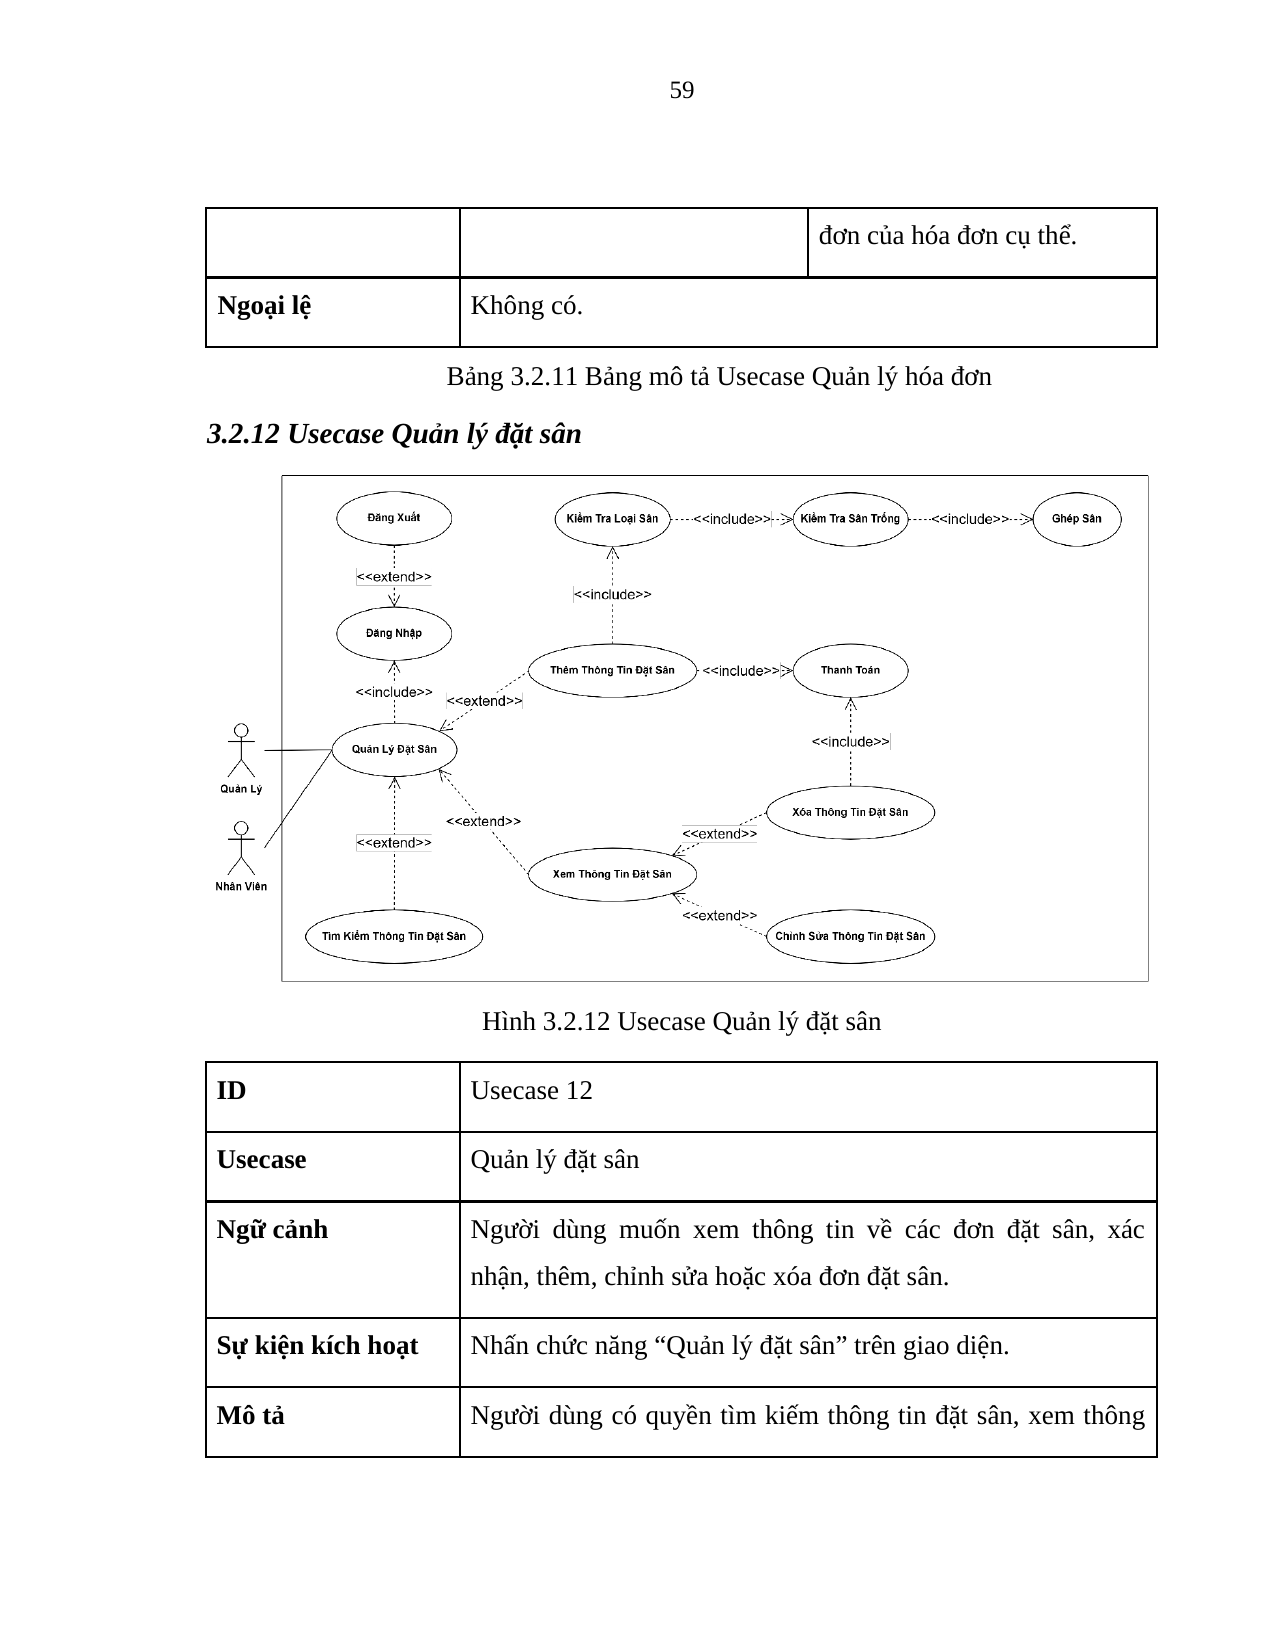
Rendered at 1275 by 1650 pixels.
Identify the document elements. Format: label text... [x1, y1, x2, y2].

picture [206, 467, 1157, 990]
table_header Usecase 12 [461, 1063, 1156, 1131]
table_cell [809, 209, 1156, 276]
text Hình 3.2.12 Usecase Quản lý đặt sân [207, 1005, 1157, 1036]
table_cell Quản lý đặt sân [461, 1133, 1156, 1200]
table_cell Nhấn chức năng “Quản lý đặt sân” trên giao diện. [461, 1319, 1156, 1386]
table_cell Sự kiện kích hoạt [207, 1319, 459, 1386]
text Bảng 3.2.11 Bảng mô tả Usecase Quản lý hóa đơn [207, 361, 1157, 392]
table_cell Người dùng muốn xem thông tin về các đơn đặt sân, xác nhận, thêm, chỉnh sửa hoặc xóa đơn đặt sân. [461, 1203, 1156, 1317]
table_cell Ngoại lệ [207, 279, 459, 346]
table_cell Không có. [461, 279, 1156, 346]
table_header ID [207, 1063, 459, 1131]
table_cell Usecase [207, 1133, 459, 1200]
table_cell Ngữ cảnh [207, 1203, 459, 1317]
text 3.2.12 Usecase Quản lý đặt sân [207, 417, 1157, 450]
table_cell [461, 1388, 1156, 1456]
table_cell Mô tả [207, 1388, 459, 1456]
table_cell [461, 209, 807, 276]
